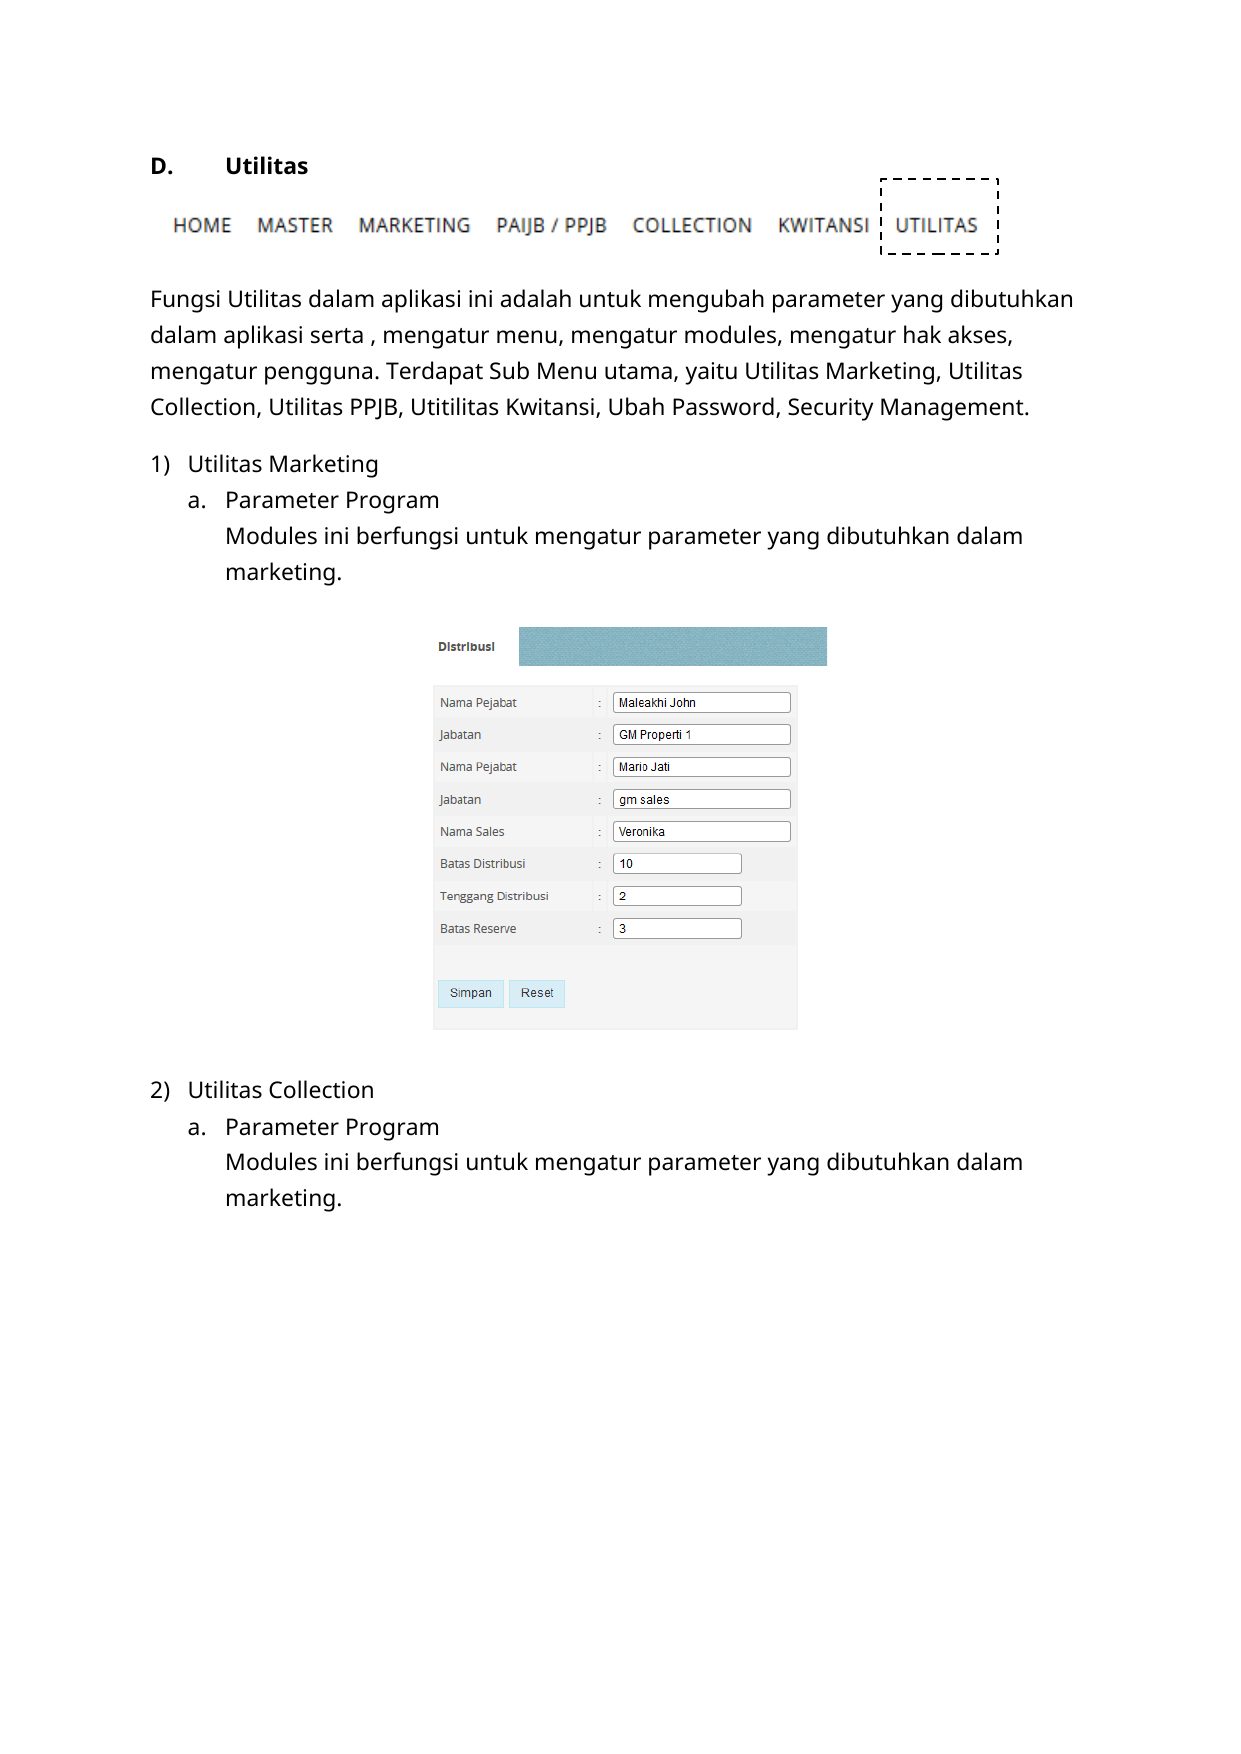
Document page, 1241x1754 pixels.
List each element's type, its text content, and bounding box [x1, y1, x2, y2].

list Parameter Program [187, 484, 1090, 515]
picture [150, 196, 999, 258]
list Utilitas Marketing [150, 448, 1090, 479]
text Fungsi Utilitas dalam aplikasi ini adalah untuk mengubah parameter yang dibutuhkan dalam aplikasi serta , mengatur menu, mengatur modules, mengatur hak akses, mengatur pengguna. Terdapat Sub Menu utama, yaitu Utilitas Marketing, Utilitas Collection, Utilitas PPJB, Utitilitas Kwitansi, Ubah Password, Security Management. [150, 283, 1090, 422]
list Modules ini berfungsi untuk mengatur parameter yang dibutuhkan dalam marketing. [225, 1146, 1090, 1213]
list Utilitas Collection [150, 1074, 1090, 1106]
picture [413, 627, 828, 1034]
list Modules ini berfungsi untuk mengatur parameter yang dibutuhkan dalam marketing. [225, 520, 1090, 587]
subtitle Utilitas [150, 150, 1090, 181]
list Parameter Program [187, 1110, 1090, 1142]
